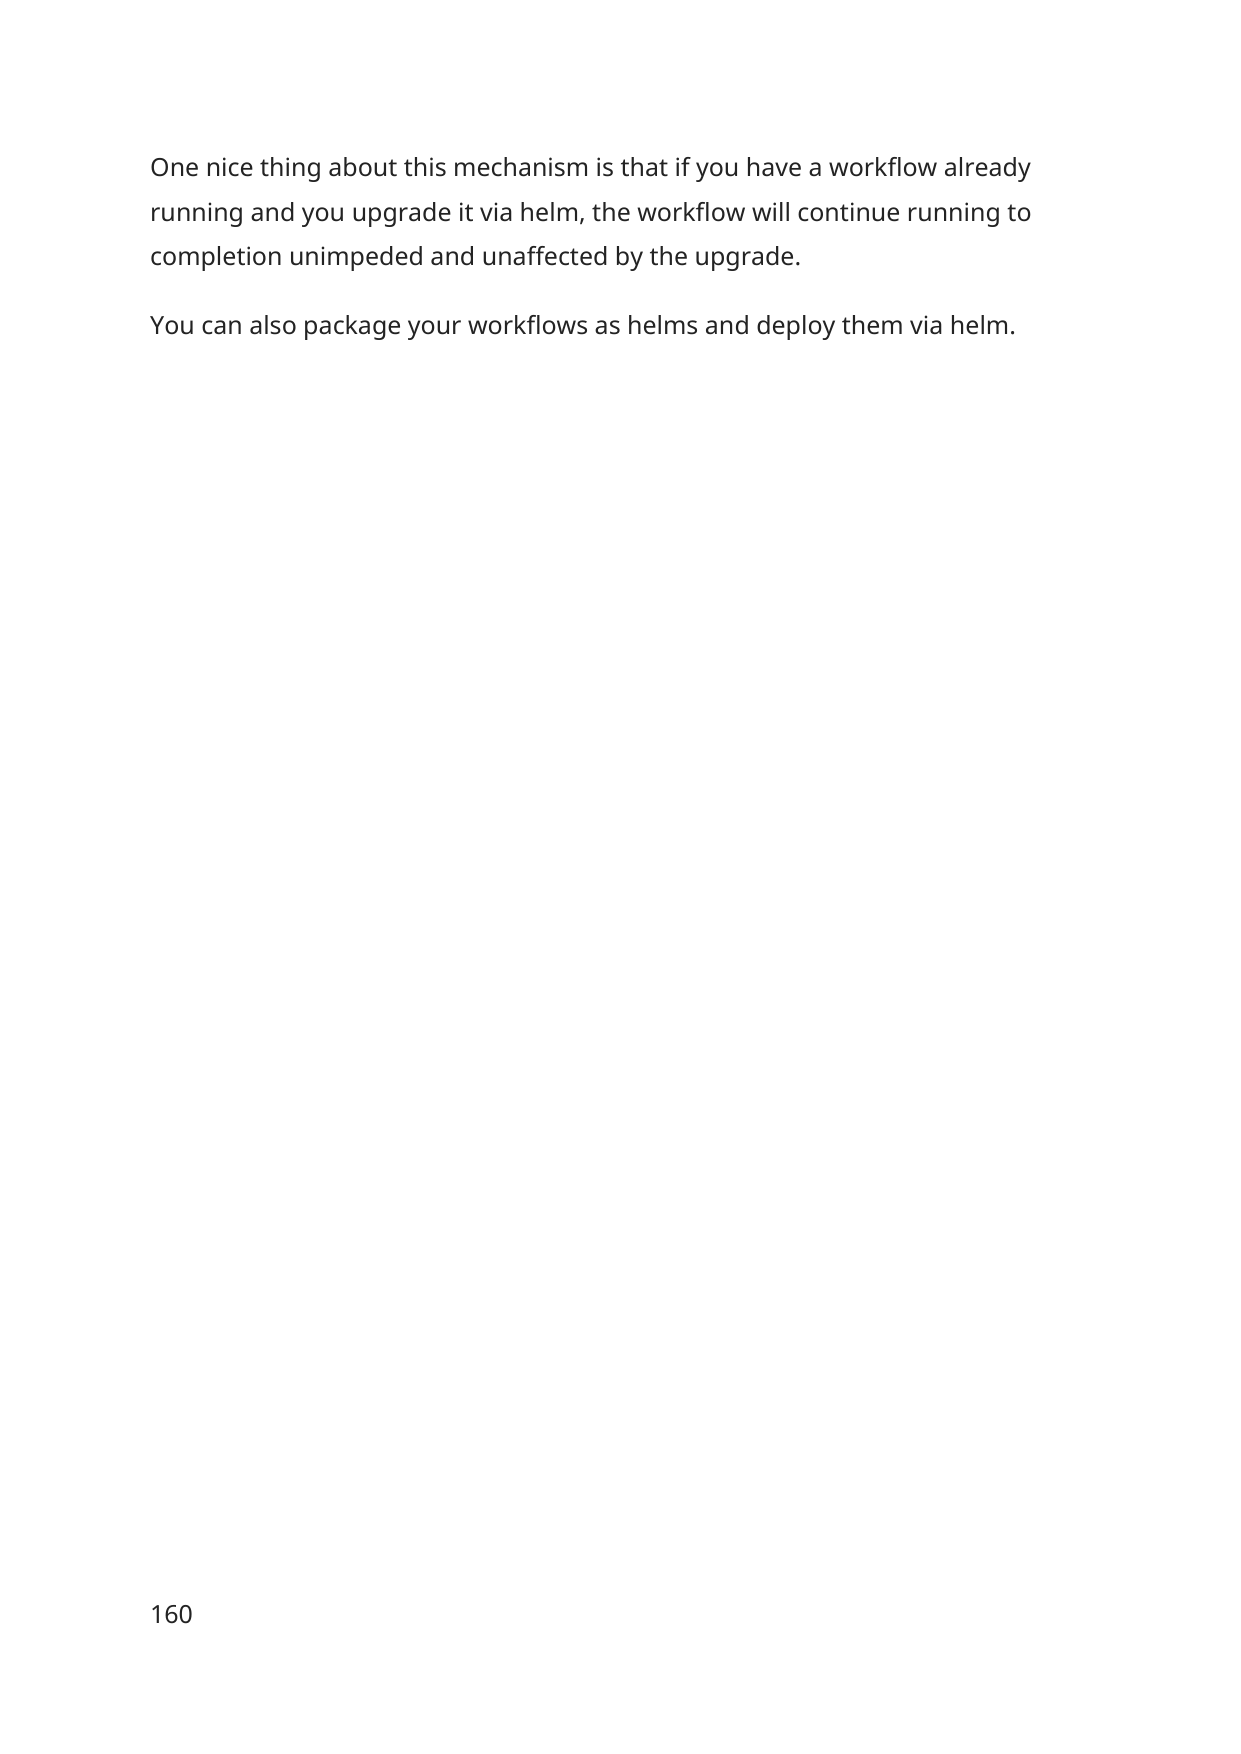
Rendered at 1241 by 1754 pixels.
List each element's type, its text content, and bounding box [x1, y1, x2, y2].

text You can also package your workflows as helms and deploy them via helm. [150, 308, 1090, 342]
text One nice thing about this mechanism is that if you have a workflow already running and you upgrade it via helm, the workflow will continue running to completion unimpeded and unaffected by the upgrade. [150, 150, 1090, 273]
